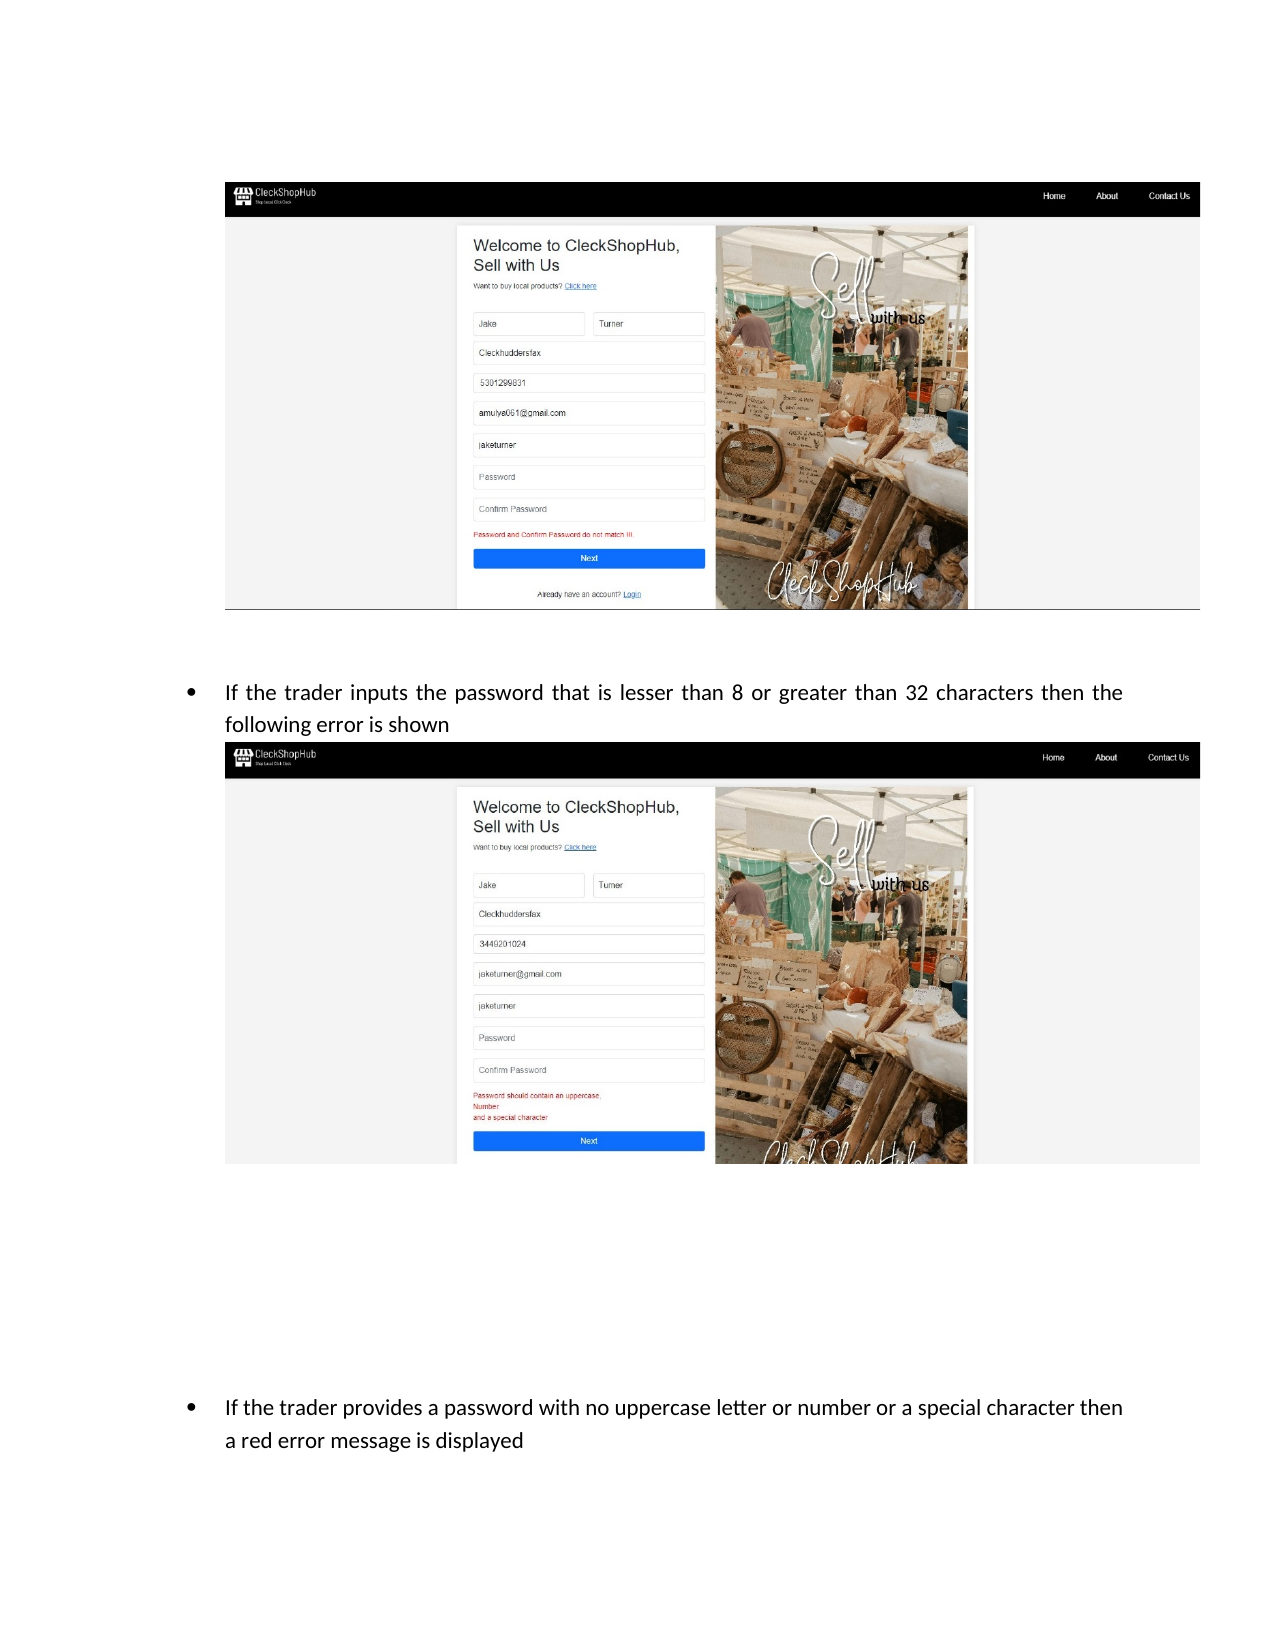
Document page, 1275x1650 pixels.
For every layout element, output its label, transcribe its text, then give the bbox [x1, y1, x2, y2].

picture [225, 182, 1200, 610]
picture [225, 742, 1200, 1164]
list If the trader provides a password with no uppercase letter or number or a special character then a red error message is displayed [187, 1393, 1125, 1454]
list If the trader inputs the password that is lesser than 8 or greater than 32 characters then the following error is shown [187, 678, 1125, 738]
